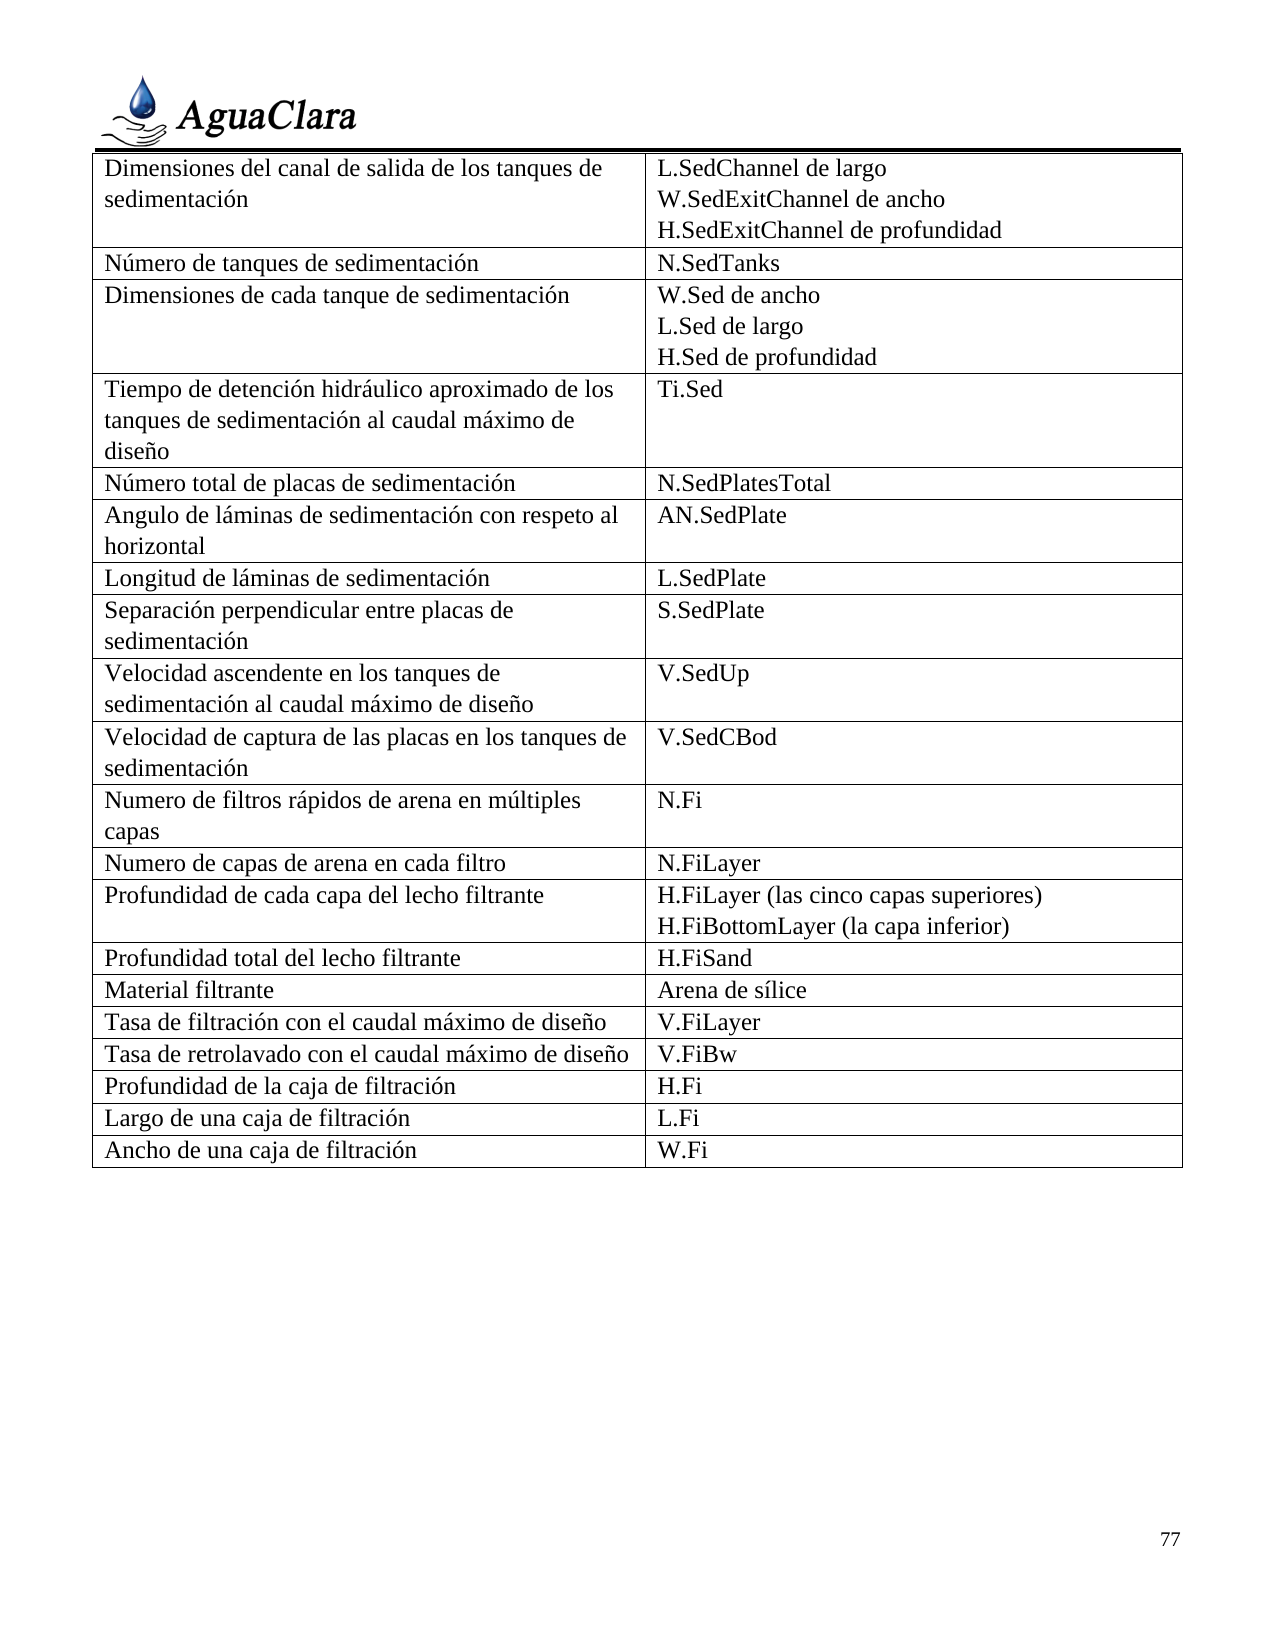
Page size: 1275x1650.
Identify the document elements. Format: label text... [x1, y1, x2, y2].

table_cell Número total de placas de sedimentación [93, 468, 645, 499]
table_cell H.FiSand [646, 943, 1182, 974]
table_cell Material filtrante [93, 975, 645, 1006]
table_cell L.Fi [646, 1104, 1182, 1134]
table_cell Velocidad ascendente en los tanques de sedimentación al caudal máximo de diseño [93, 659, 645, 721]
table_cell Largo de una caja de filtración [93, 1104, 645, 1134]
table_cell N.SedTanks [646, 248, 1182, 279]
table_cell Arena de sílice [646, 975, 1182, 1006]
table_cell N.SedPlatesTotal [646, 468, 1182, 499]
table_cell Dimensiones de cada tanque de sedimentación [93, 280, 645, 373]
table_cell Ti.Sed [646, 374, 1182, 467]
table_cell Profundidad de la caja de filtración [93, 1071, 645, 1102]
table_cell H.Fi [646, 1071, 1182, 1102]
table_cell V.SedCBod [646, 722, 1182, 784]
table_cell AN.SedPlate [646, 500, 1182, 562]
table_cell Profundidad de cada capa del lecho filtrante [93, 880, 645, 942]
table_cell S.SedPlate [646, 595, 1182, 657]
table_cell Ancho de una caja de filtración [93, 1136, 645, 1167]
table_cell Profundidad total del lecho filtrante [93, 943, 645, 974]
picture [94, 75, 373, 148]
table_cell H.FiLayer (las cinco capas superiores) H.FiBottomLayer (la capa inferior) [646, 880, 1182, 942]
table_cell N.FiLayer [646, 848, 1182, 879]
table_cell Velocidad de captura de las placas en los tanques de sedimentación [93, 722, 645, 784]
table_cell V.SedUp [646, 659, 1182, 721]
table_cell Tasa de retrolavado con el caudal máximo de diseño [93, 1039, 645, 1070]
table_cell W.Fi [646, 1136, 1182, 1167]
table_cell L.SedChannel de largo W.SedExitChannel de ancho H.SedExitChannel de profundidad [646, 154, 1182, 247]
table_cell Tasa de filtración con el caudal máximo de diseño [93, 1007, 645, 1038]
table_cell V.FiLayer [646, 1007, 1182, 1038]
table_cell W.Sed de ancho L.Sed de largo H.Sed de profundidad [646, 280, 1182, 373]
table_cell Tiempo de detención hidráulico aproximado de los tanques de sedimentación al caudal máximo de diseño [93, 374, 645, 467]
table_cell Número de tanques de sedimentación [93, 248, 645, 279]
table_cell N.Fi [646, 785, 1182, 847]
table_cell Numero de capas de arena en cada filtro [93, 848, 645, 879]
table_cell Separación perpendicular entre placas de sedimentación [93, 595, 645, 657]
table_cell Angulo de láminas de sedimentación con respeto al horizontal [93, 500, 645, 562]
table_cell Numero de filtros rápidos de arena en múltiples capas [93, 785, 645, 847]
table_cell Dimensiones del canal de salida de los tanques de sedimentación [93, 154, 645, 247]
table_cell Longitud de láminas de sedimentación [93, 563, 645, 594]
table_cell L.SedPlate [646, 563, 1182, 594]
table_cell V.FiBw [646, 1039, 1182, 1070]
